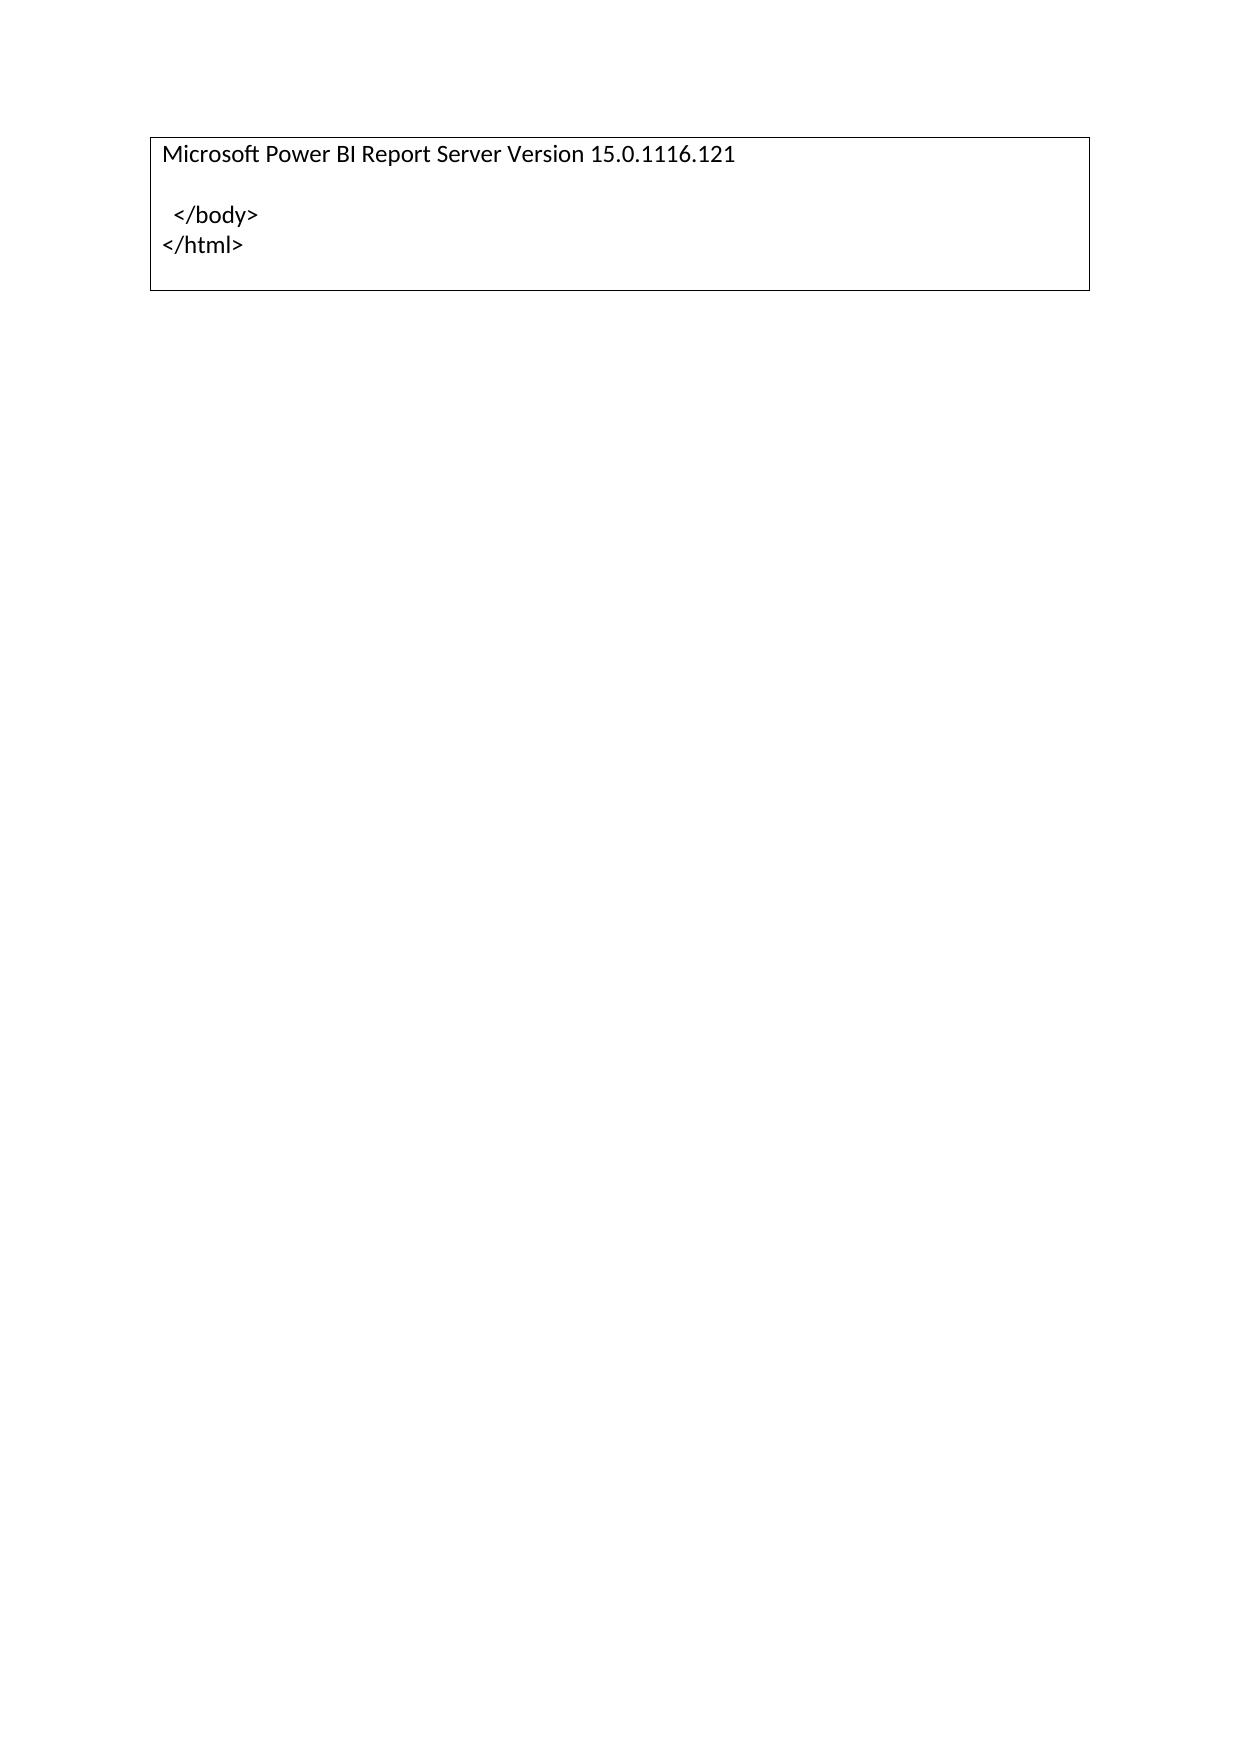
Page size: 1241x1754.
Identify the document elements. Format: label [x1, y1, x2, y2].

table_header [151, 138, 1089, 290]
